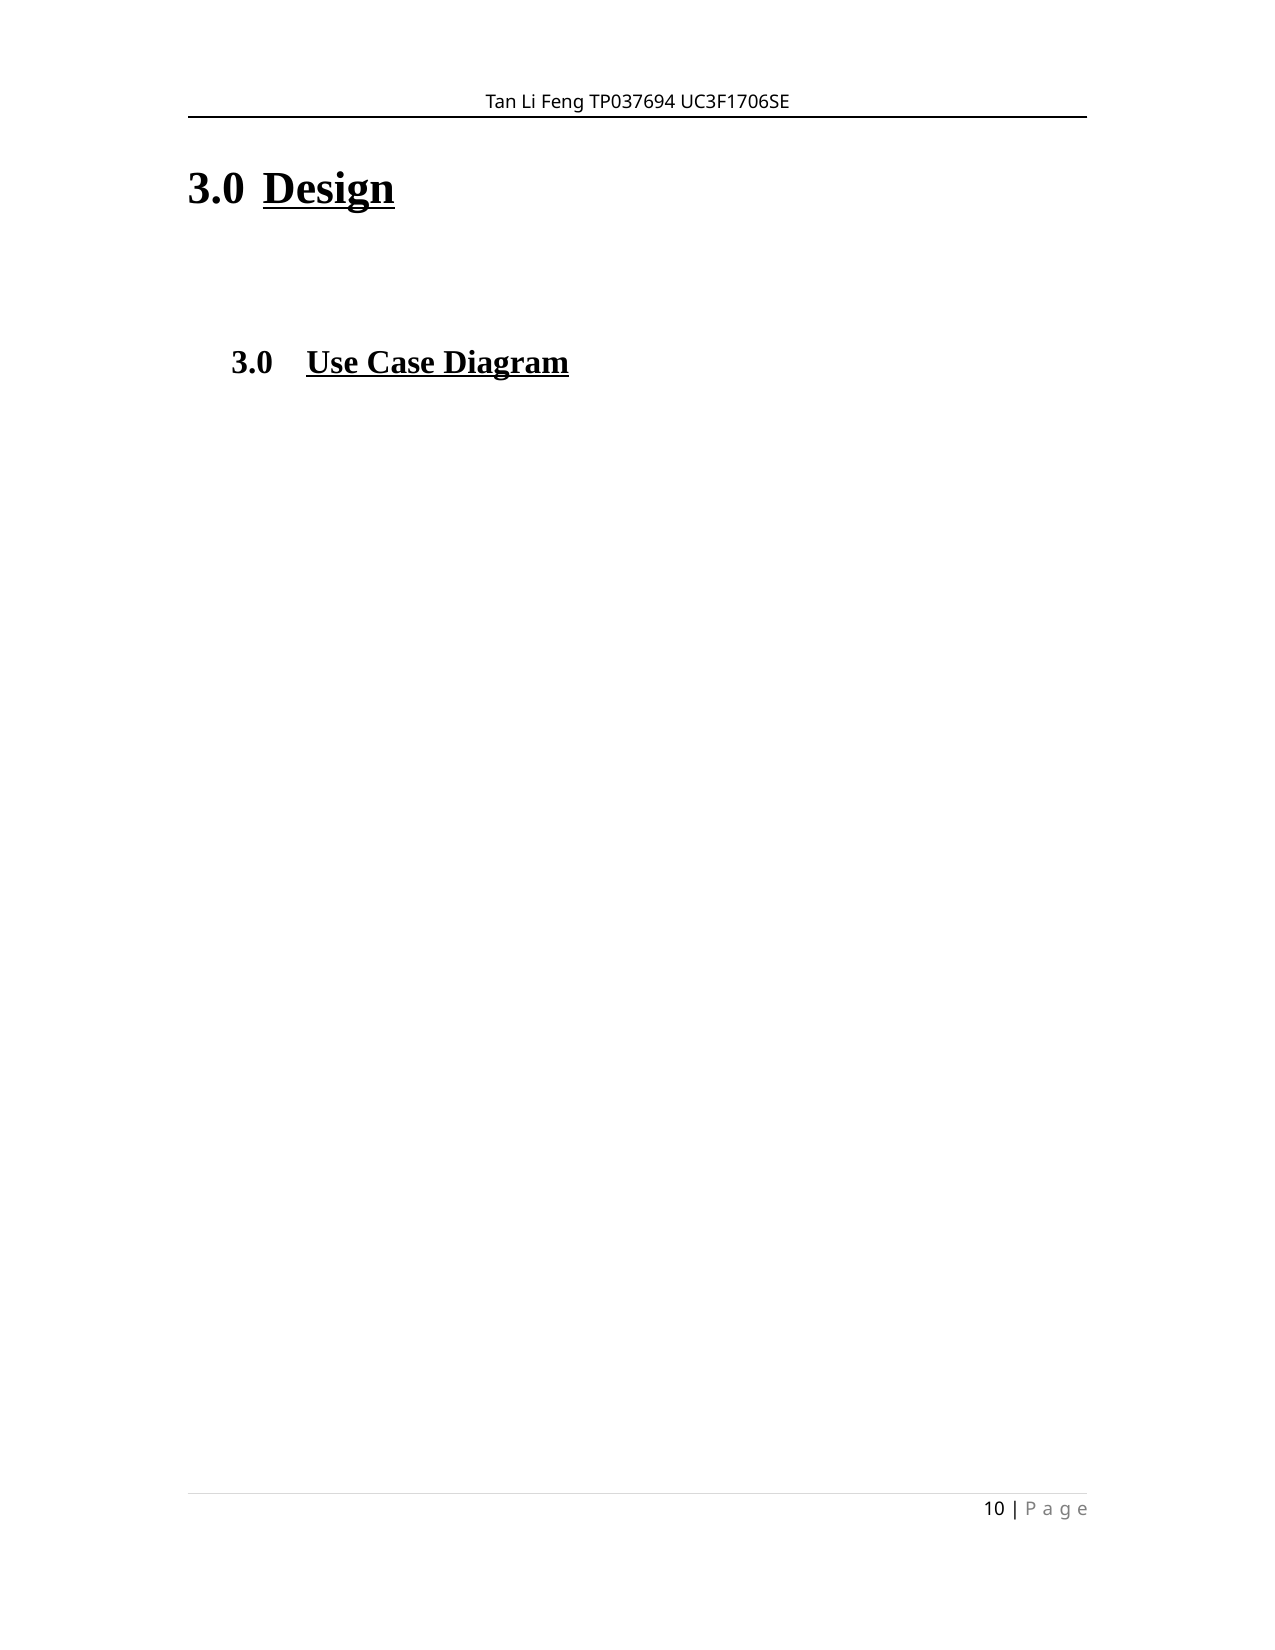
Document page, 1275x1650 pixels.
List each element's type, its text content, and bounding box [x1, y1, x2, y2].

subtitle Use Case Diagram [231, 329, 1087, 394]
subtitle Design [187, 155, 1087, 220]
